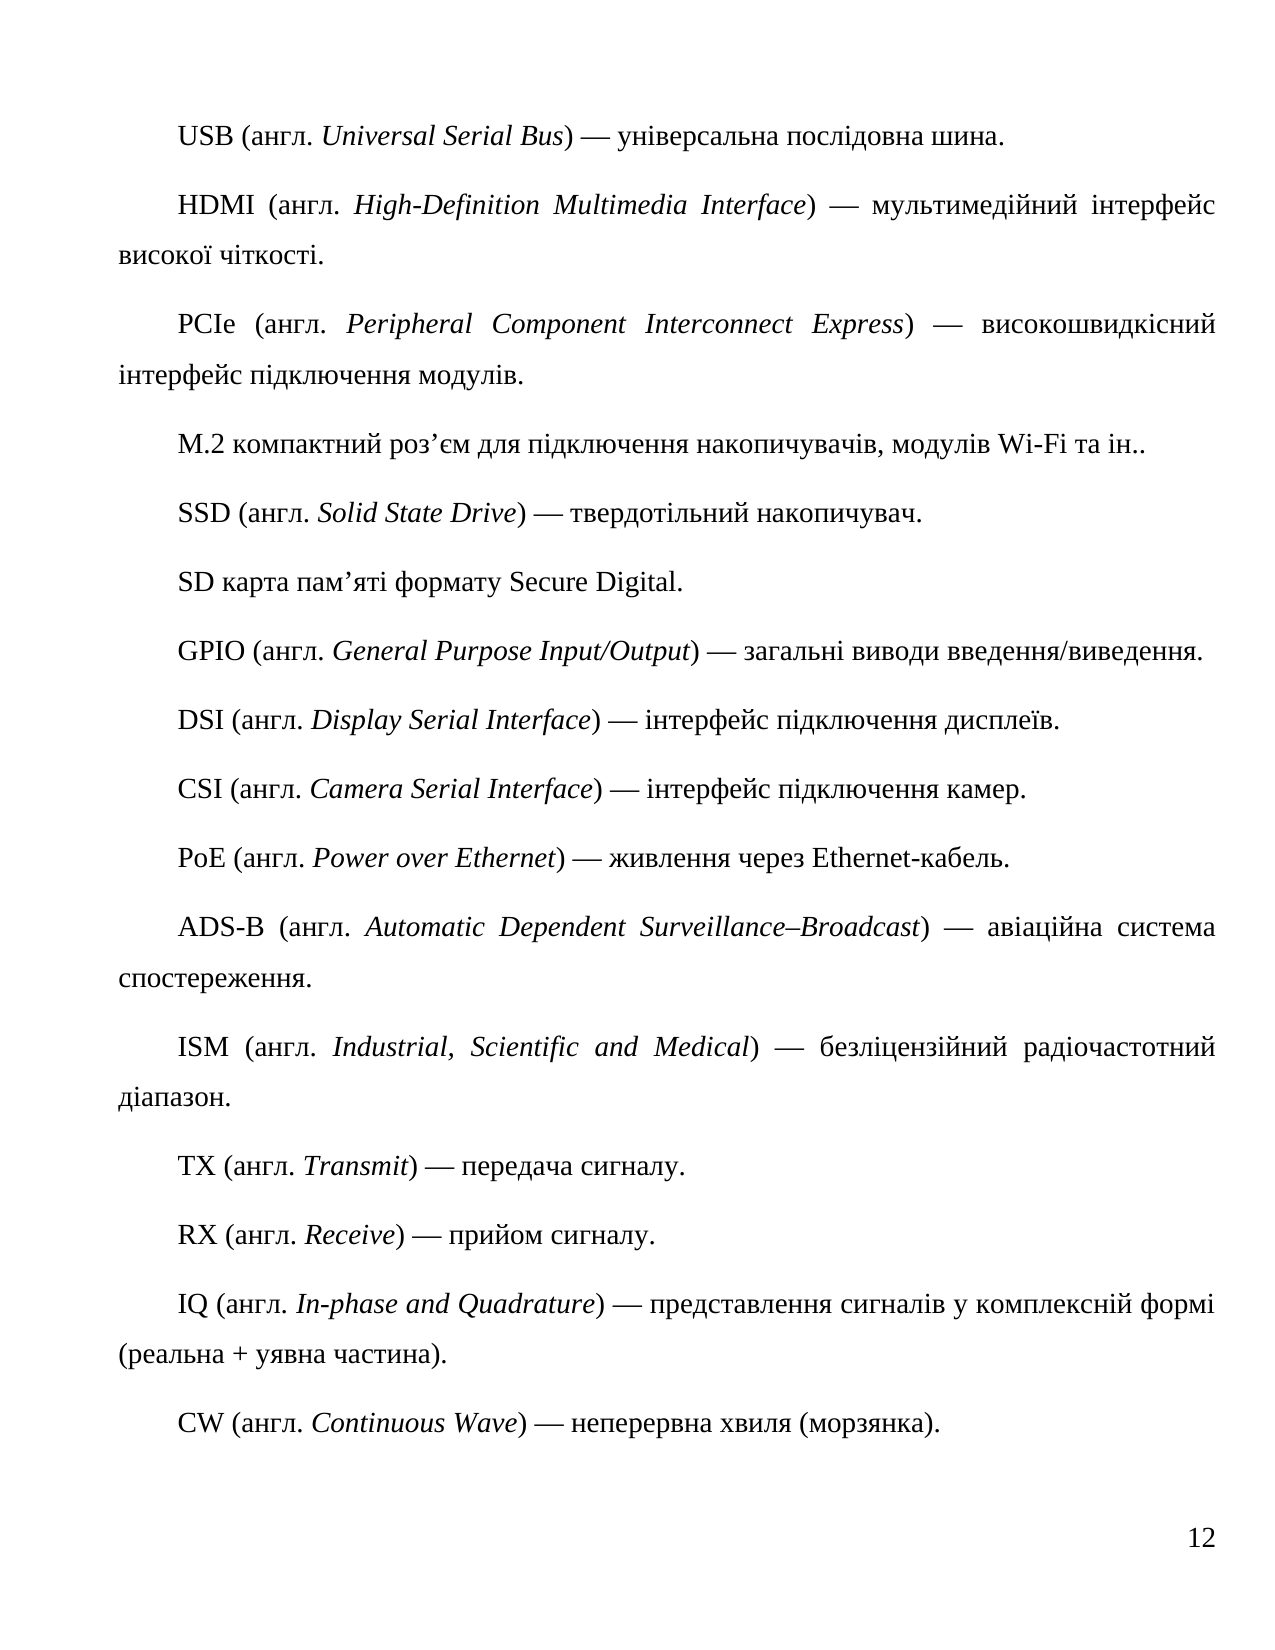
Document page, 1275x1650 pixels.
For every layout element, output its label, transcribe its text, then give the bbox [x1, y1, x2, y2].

text SD карта пам’яті формату Secure Digital. [118, 564, 1216, 598]
text GPIO (англ. General Purpose Input/Output) — загальні виводи введення/виведення. [118, 633, 1216, 667]
text CW (англ. Continuous Wave) — неперервна хвиля (морзянка). [118, 1406, 1216, 1439]
text DSI (англ. Display Serial Interface) — інтерфейс підключення дисплеїв. [118, 702, 1216, 736]
text SSD (англ. Solid State Drive) — твердотільний накопичувач. [118, 495, 1216, 528]
text ADS-B (англ. Automatic Dependent Surveillance–Broadcast) — авіаційна система спостереження. [118, 909, 1216, 993]
text PoE (англ. Power over Ethernet) — живлення через Ethernet-кабель. [118, 840, 1216, 874]
text CSI (англ. Camera Serial Interface) — інтерфейс підключення камер. [118, 771, 1216, 805]
text HDMI (англ. High-Definition Multimedia Interface) — мультимедійний інтерфейс високої чіткості. [118, 187, 1216, 271]
text ISM (англ. Industrial, Scientific and Medical) — безліцензійний радіочастотний діапазон. [118, 1029, 1216, 1113]
text IQ (англ. In-phase and Quadrature) — представлення сигналів у комплексній формі (реальна + уявна частина). [118, 1286, 1216, 1370]
text USB (англ. Universal Serial Bus) — універсальна послідовна шина. [118, 118, 1216, 152]
text RX (англ. Receive) — прийом сигналу. [118, 1217, 1216, 1251]
text M.2 компактний роз’єм для підключення накопичувачів, модулів Wi-Fi та ін.. [118, 426, 1216, 459]
text TX (англ. Transmit) — передача сигналу. [118, 1148, 1216, 1182]
text PCIe (англ. Peripheral Component Interconnect Express) — високошвидкісний інтерфейс підключення модулів. [118, 307, 1216, 390]
